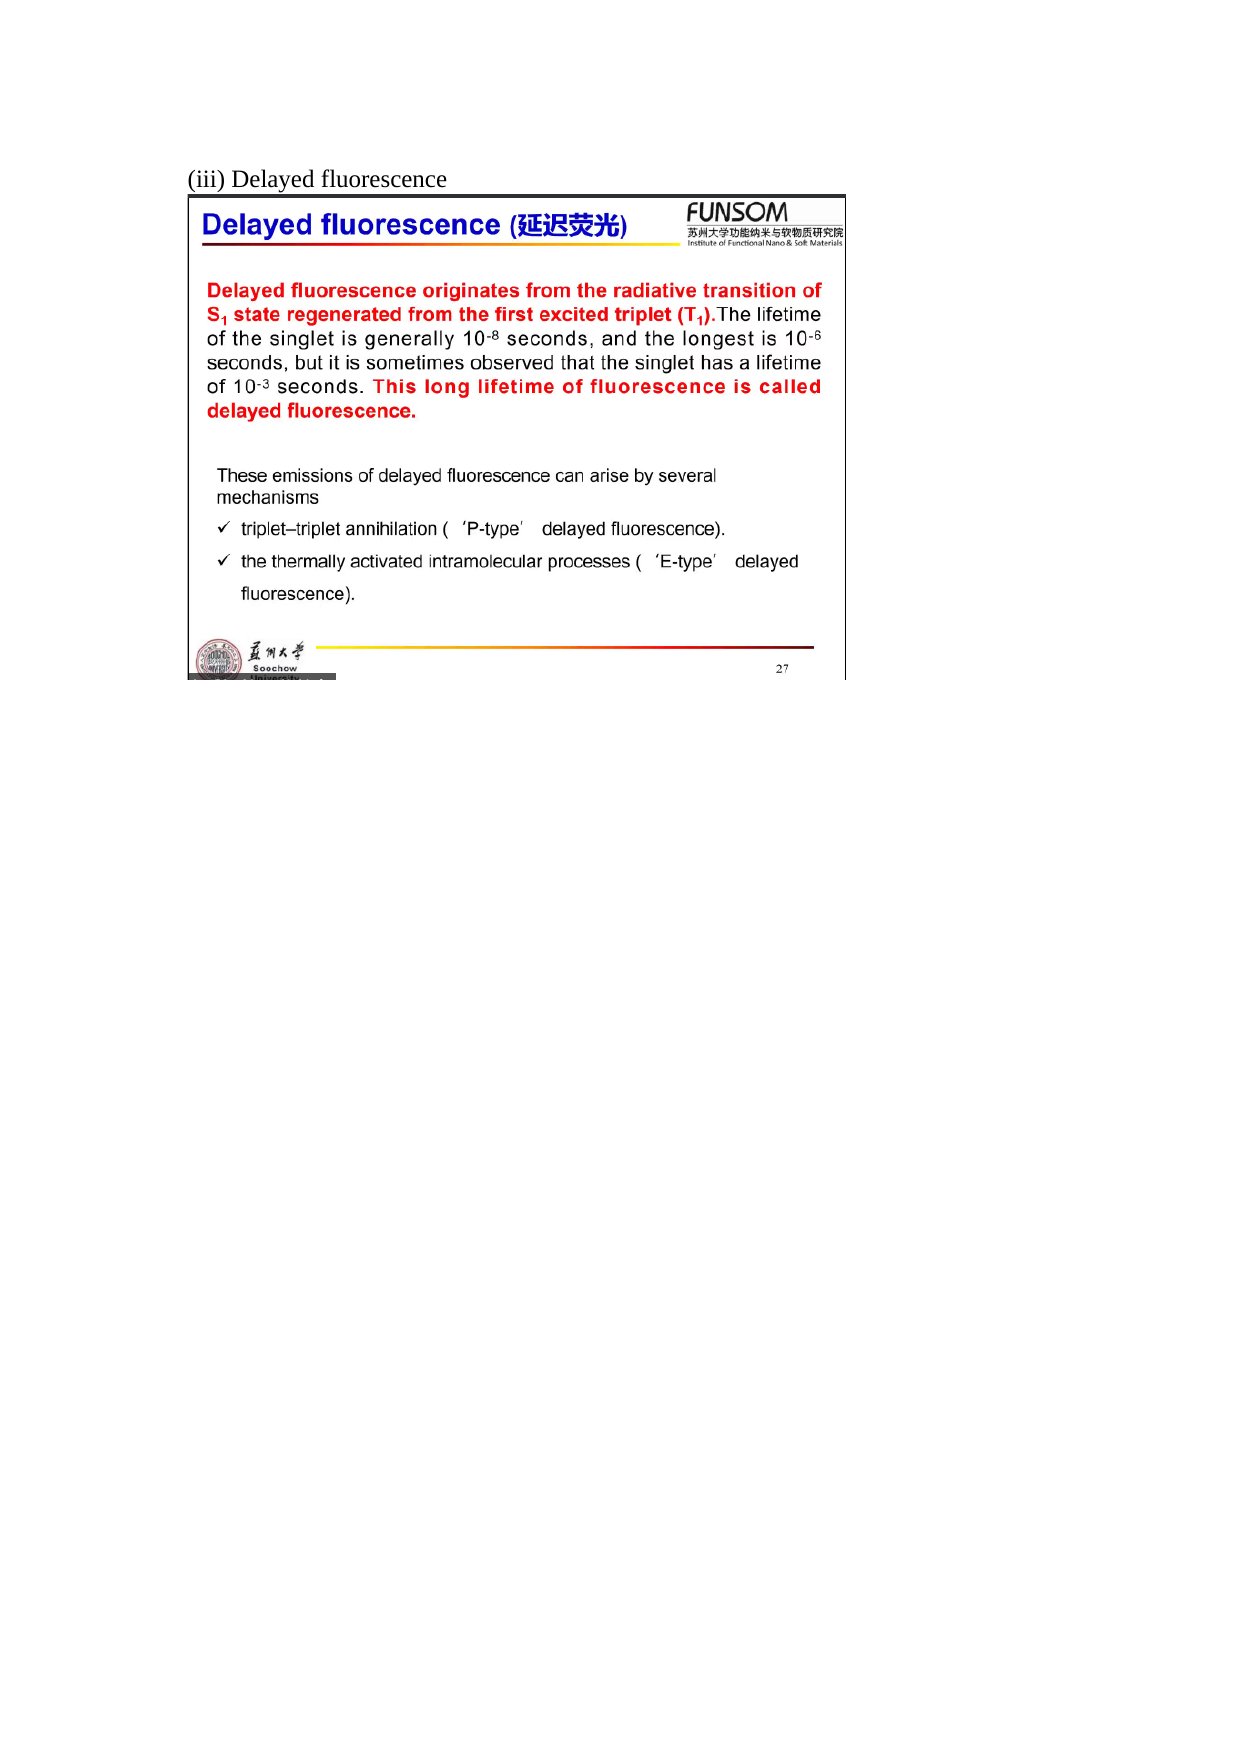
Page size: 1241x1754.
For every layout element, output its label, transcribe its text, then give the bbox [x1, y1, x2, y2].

picture [187, 194, 846, 680]
text (iii) Delayed fluorescence [187, 162, 1053, 194]
